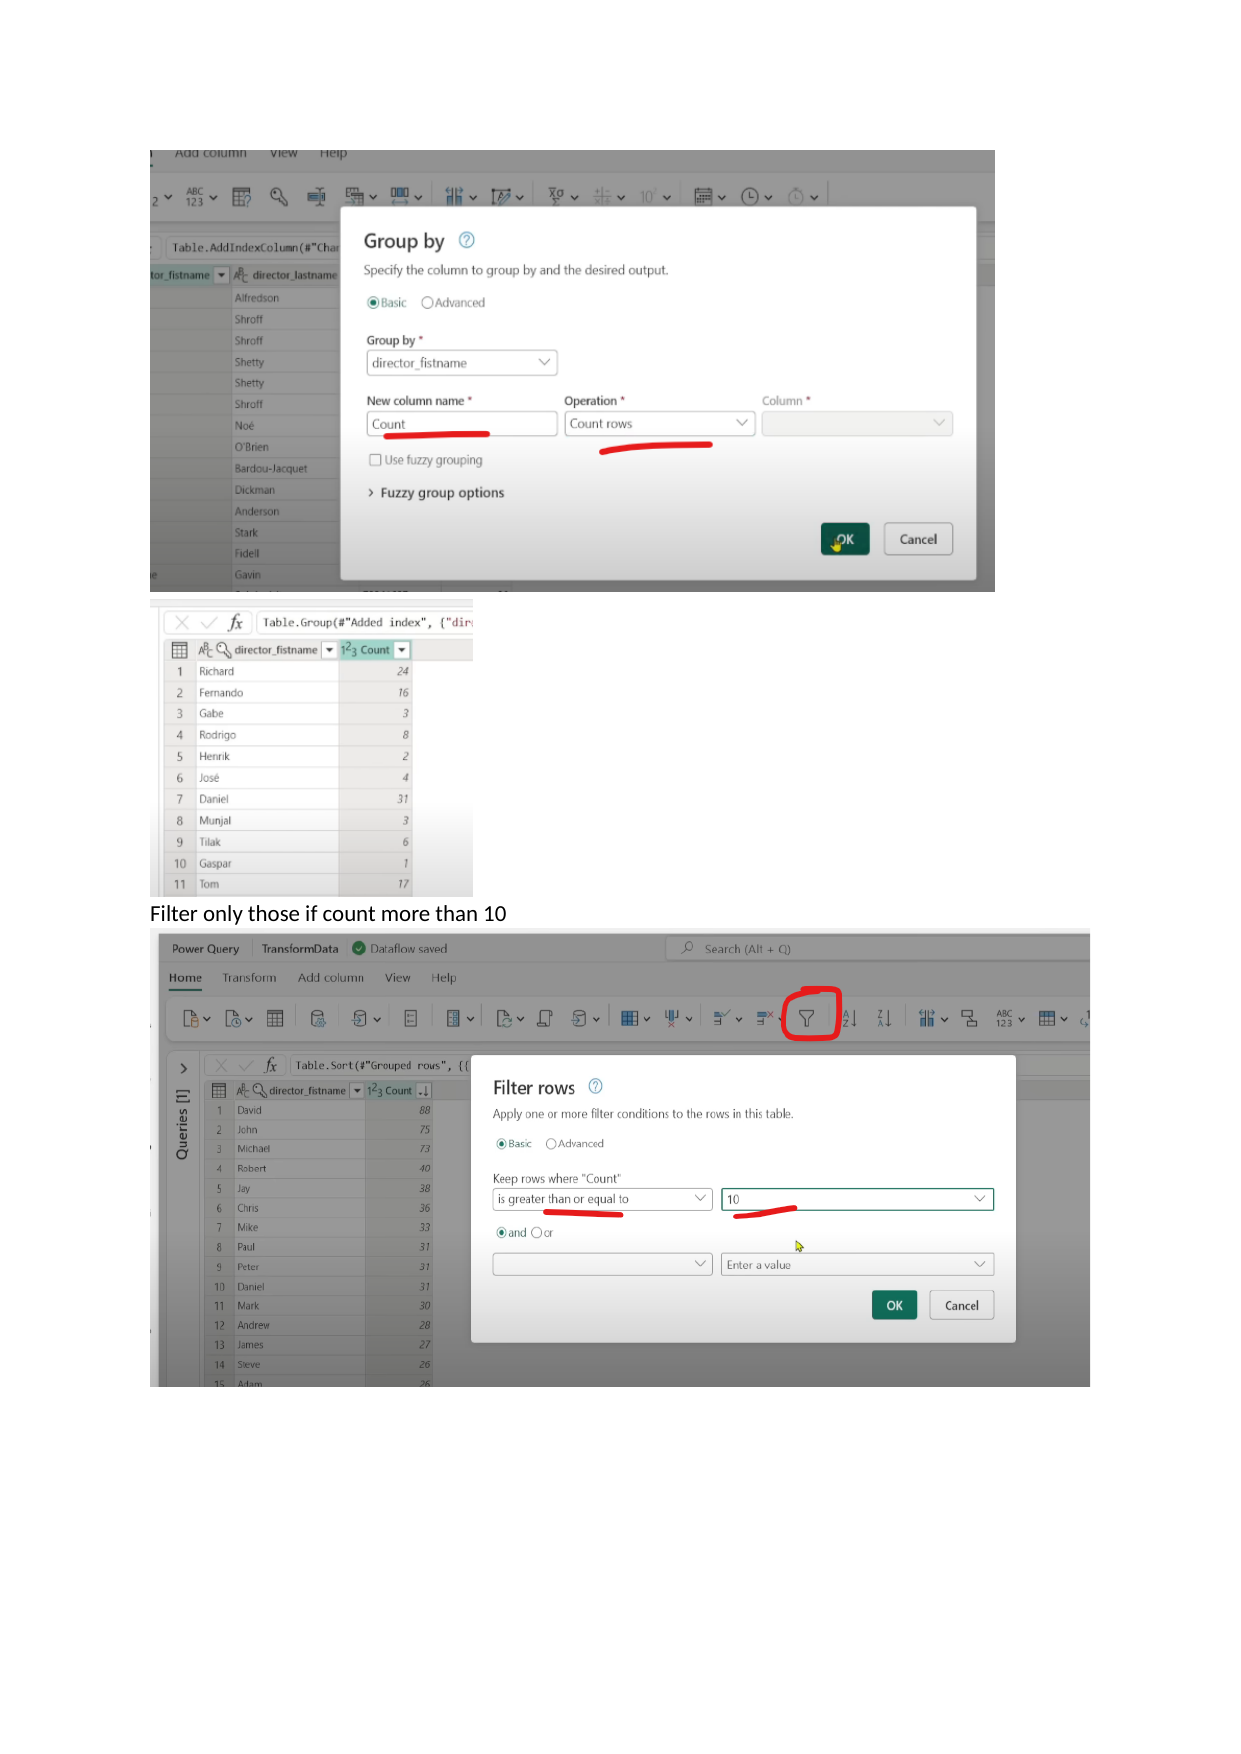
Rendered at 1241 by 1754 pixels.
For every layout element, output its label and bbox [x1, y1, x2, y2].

picture [150, 150, 995, 592]
text [150, 150, 1090, 928]
picture [150, 599, 473, 897]
picture [150, 928, 1091, 1387]
